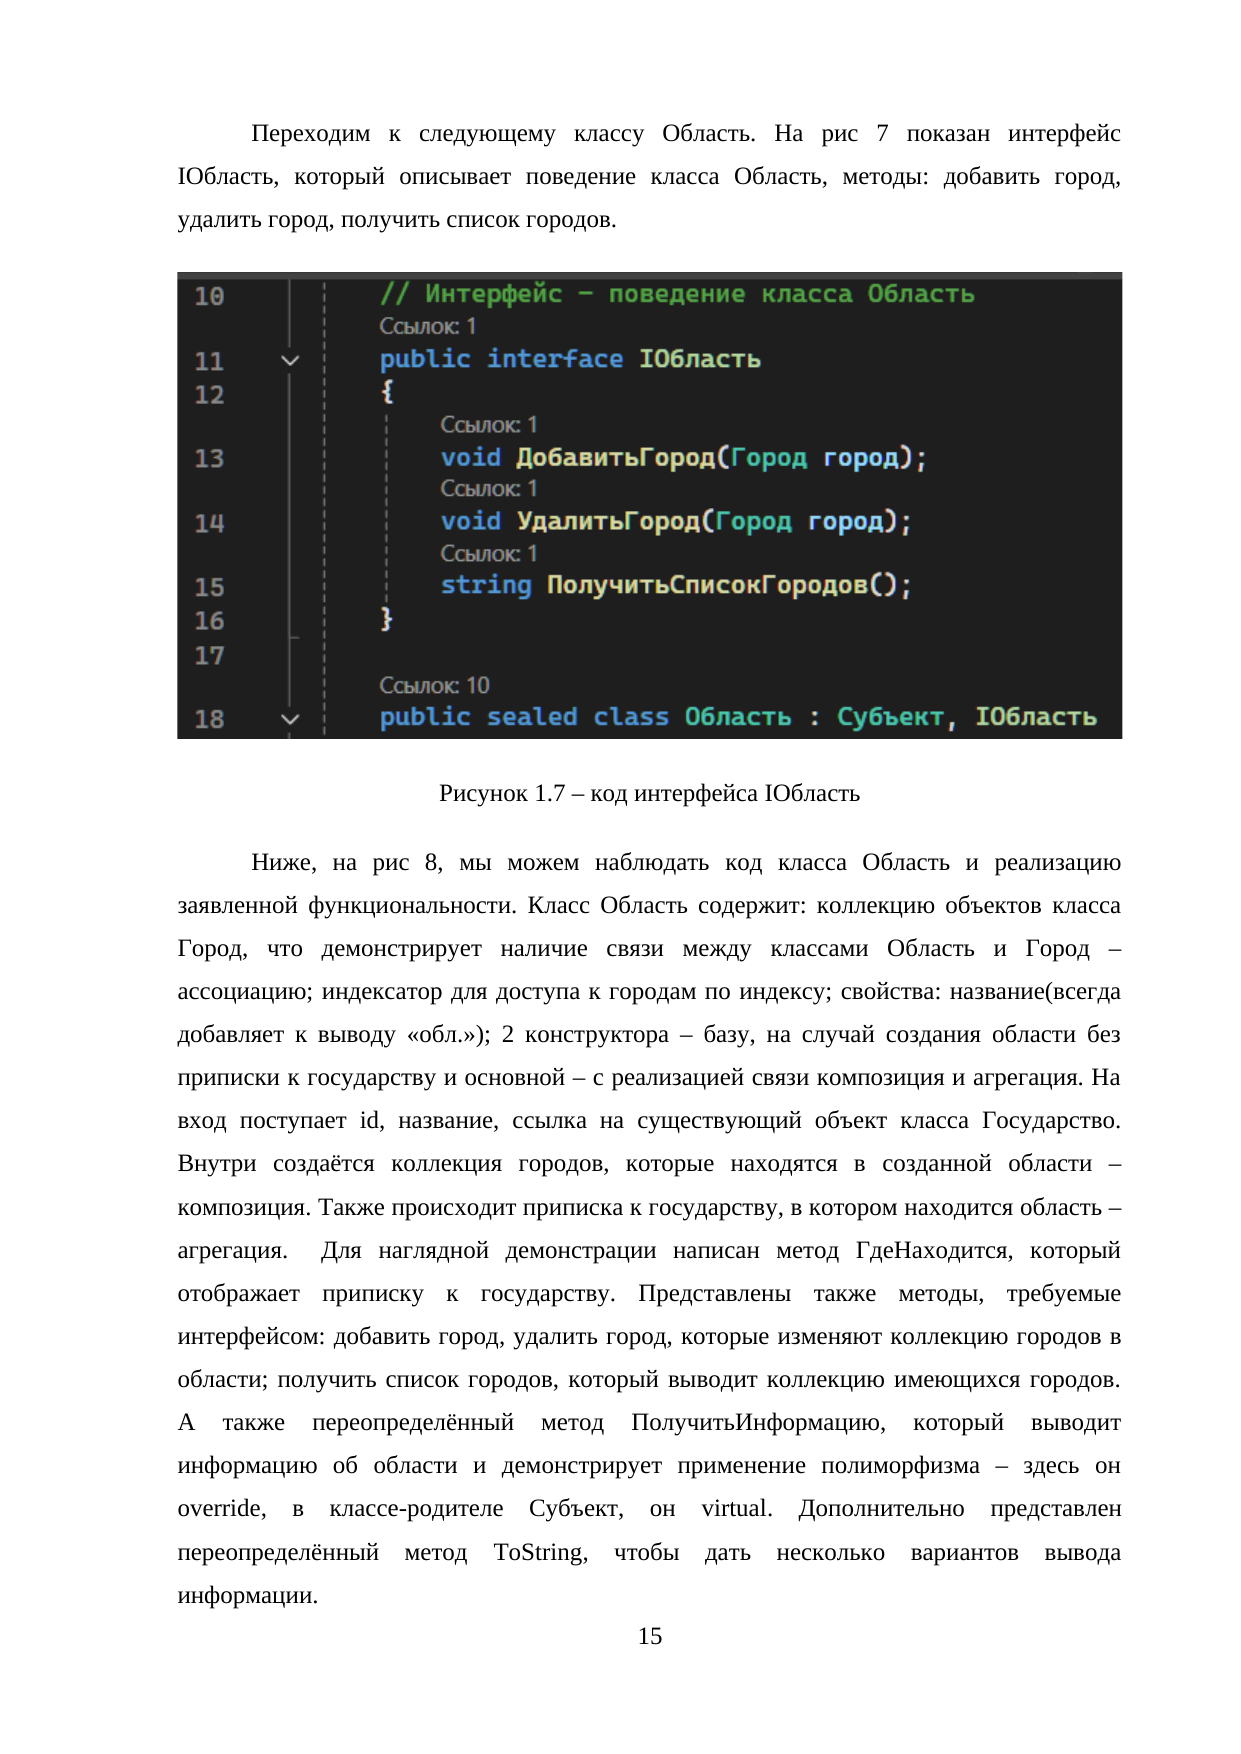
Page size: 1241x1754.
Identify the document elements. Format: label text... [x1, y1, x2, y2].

picture [177, 272, 1123, 739]
text Переходим к следующему классу Область. На рис 7 показан интерфейс IОбласть, который описывает поведение класса Область, методы: добавить город, удалить город, получить список городов. [177, 118, 1122, 233]
text Ниже, на рис 8, мы можем наблюдать код класса Область и реализацию заявленной функциональности. Класс Область содержит: коллекцию объектов класса Город, что демонстрирует наличие связи между классами Область и Город – ассоциацию; индексатор для доступа к городам по индексу; свойства: название(всегда добавляет к выводу «обл.»); 2 конструктора – базу, на случай создания области без приписки к государству и основной – с реализацией связи композиция и агрегация. На вход поступает id, название, ссылка на существующий объект класса Государство. Внутри создаётся коллекция городов, которые находятся в созданной области – композиция. Также происходит приписка к государству, в котором находится область – агрегация. Для наглядной демонстрации написан метод ГдеНаходится, который отображает приписку к государству. Представлены также методы, требуемые интерфейсом: добавить город, удалить город, которые изменяют коллекцию городов в области; получить список городов, который выводит коллекцию имеющихся городов. А также переопределённый метод ПолучитьИнформацию, который выводит информацию об области и демонстрирует применение полиморфизма – здесь он override, в классе-родителе Субъект, он virtual. Дополнительно представлен переопределённый метод ToString, чтобы дать несколько вариантов вывода информации. [177, 847, 1122, 1608]
text Рисунок 1.7 – код интерфейса IОбласть [177, 778, 1122, 807]
